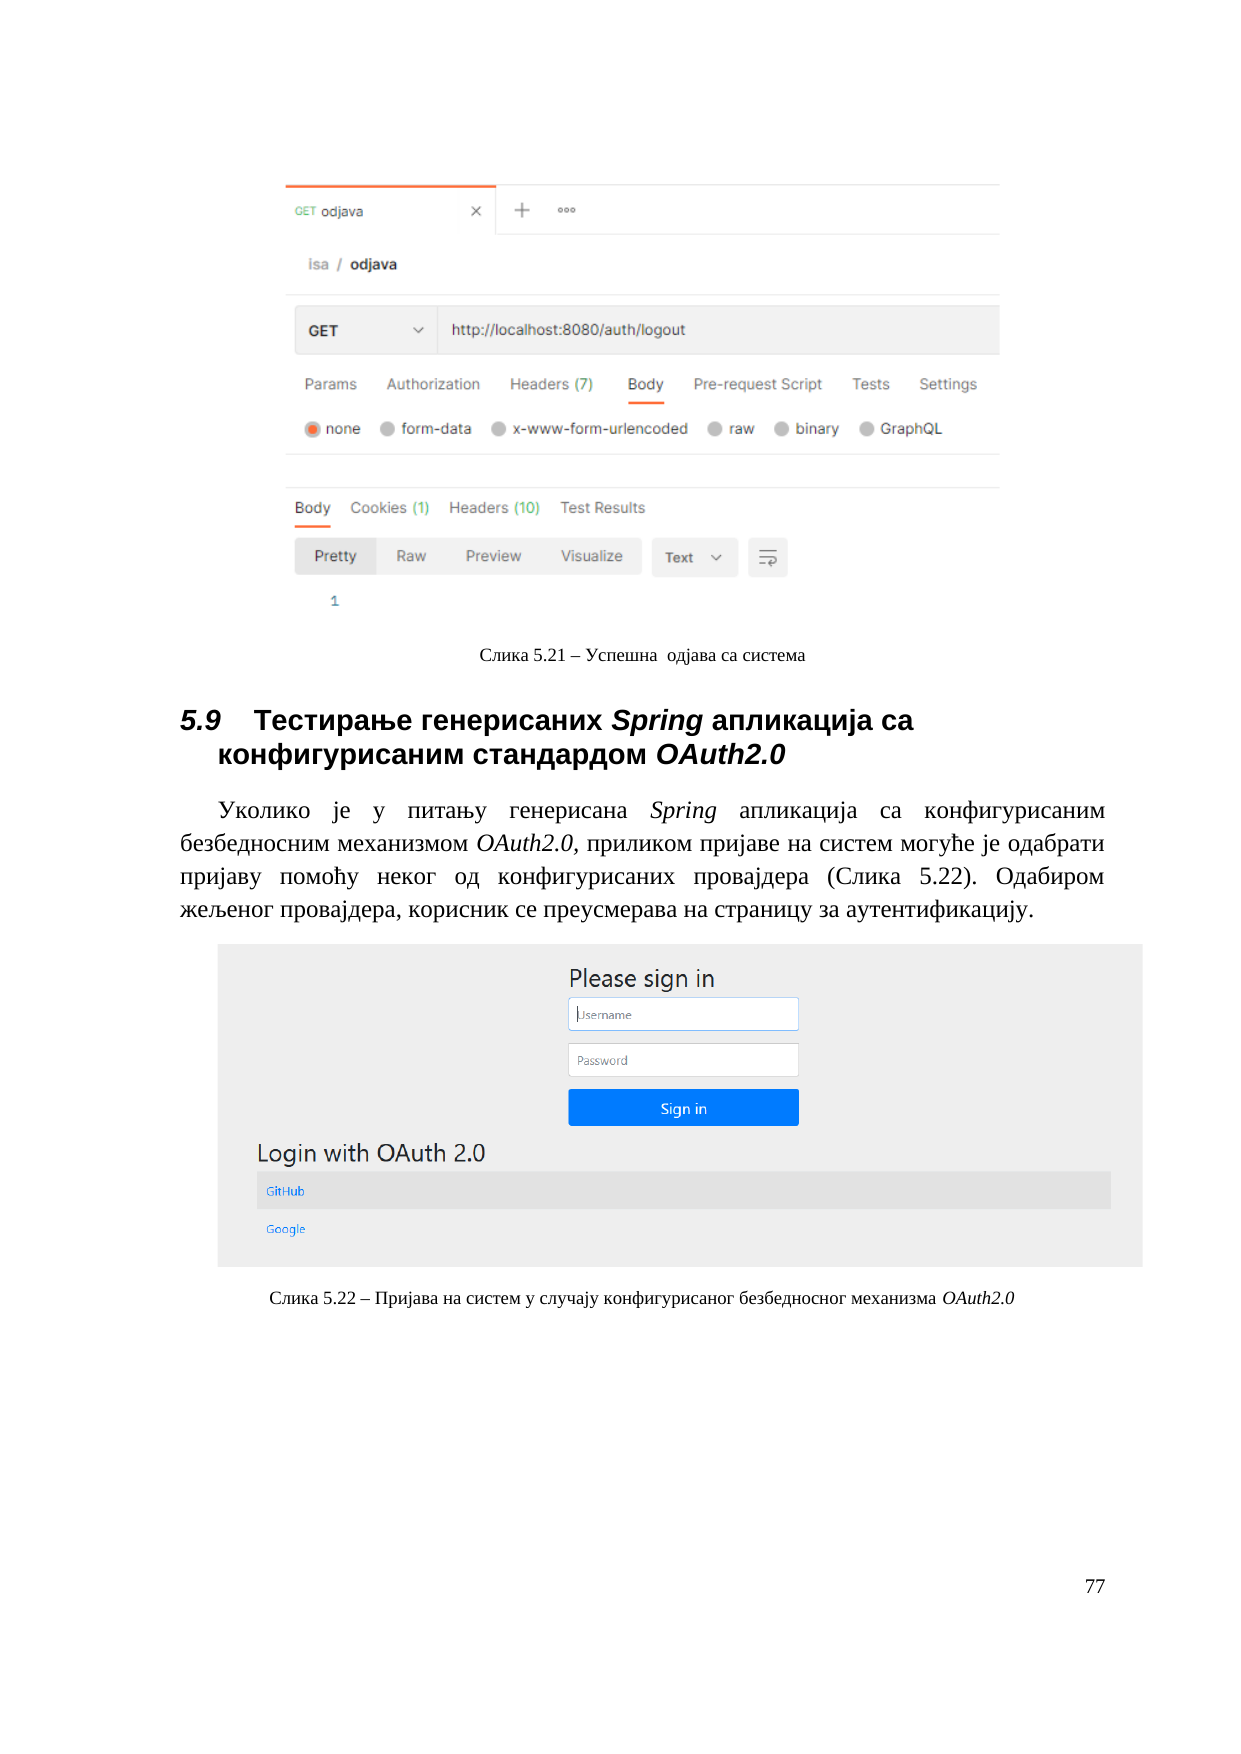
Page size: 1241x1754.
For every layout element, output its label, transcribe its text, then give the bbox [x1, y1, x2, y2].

text Уколико је у питању генерисана Spring апликација са конфигурисаним безбедносним механизмом OAuth2.0, приликом пријаве на систем могуће је одабрати пријаву помоћу неког од конфигурисаних провајдера (Слика 5.22). Одабиром жељеног провајдера, корисник се преусмерава на страницу за аутентификацију. [180, 795, 1105, 923]
subtitle Тестирање генерисаних Spring апликација са конфигурисаним стандардом OAuth2.0 [180, 703, 1105, 770]
text Слика 5.22 – Пријава на систем у случају конфигурисаног безбедносног механизма OAuth2.0 [180, 1287, 1105, 1309]
picture [217, 944, 1143, 1267]
text Слика 5.21 – Успешна одјава са система [180, 644, 1105, 666]
picture [285, 183, 1000, 633]
